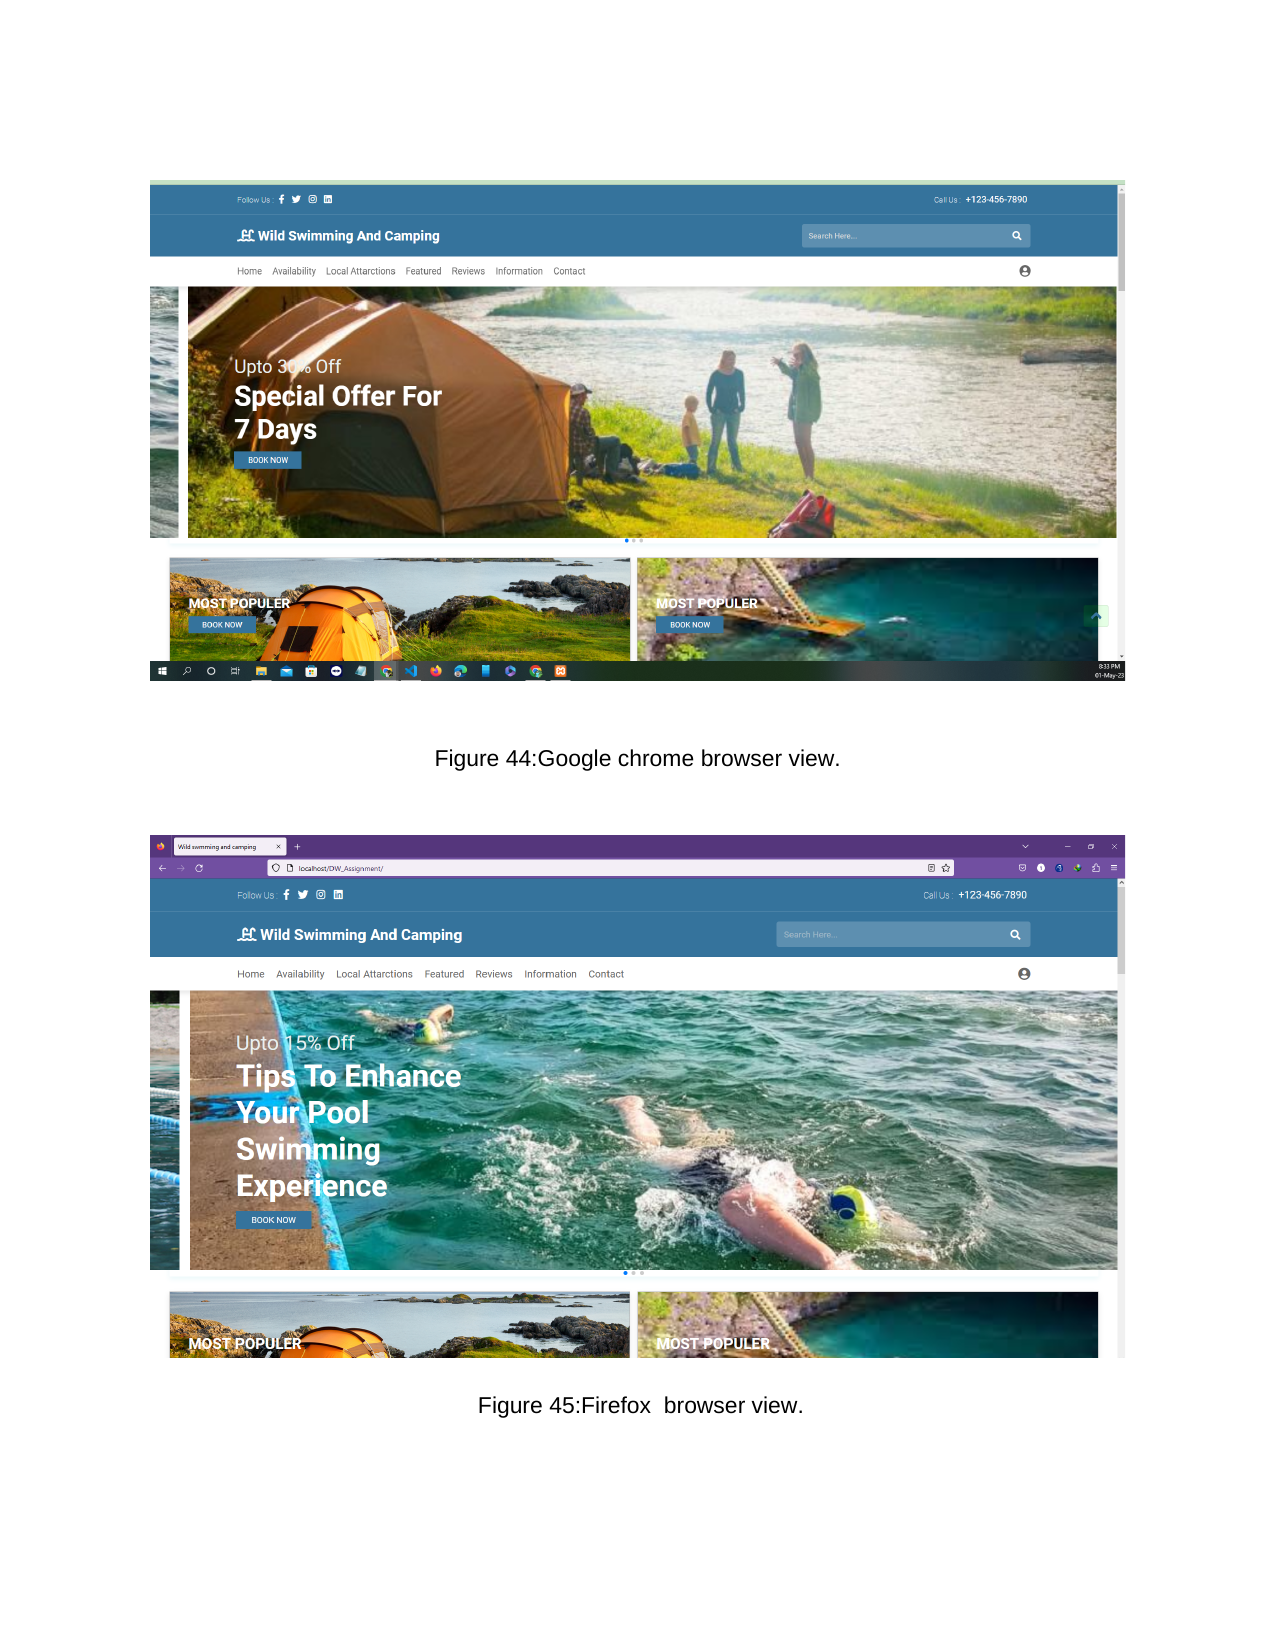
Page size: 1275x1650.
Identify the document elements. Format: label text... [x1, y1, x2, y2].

picture [150, 835, 1125, 1358]
text Figure 45:Firefox browser view. [150, 1392, 1125, 1418]
picture [150, 180, 1125, 681]
text Figure 44:Google chrome browser view. [150, 744, 1125, 771]
